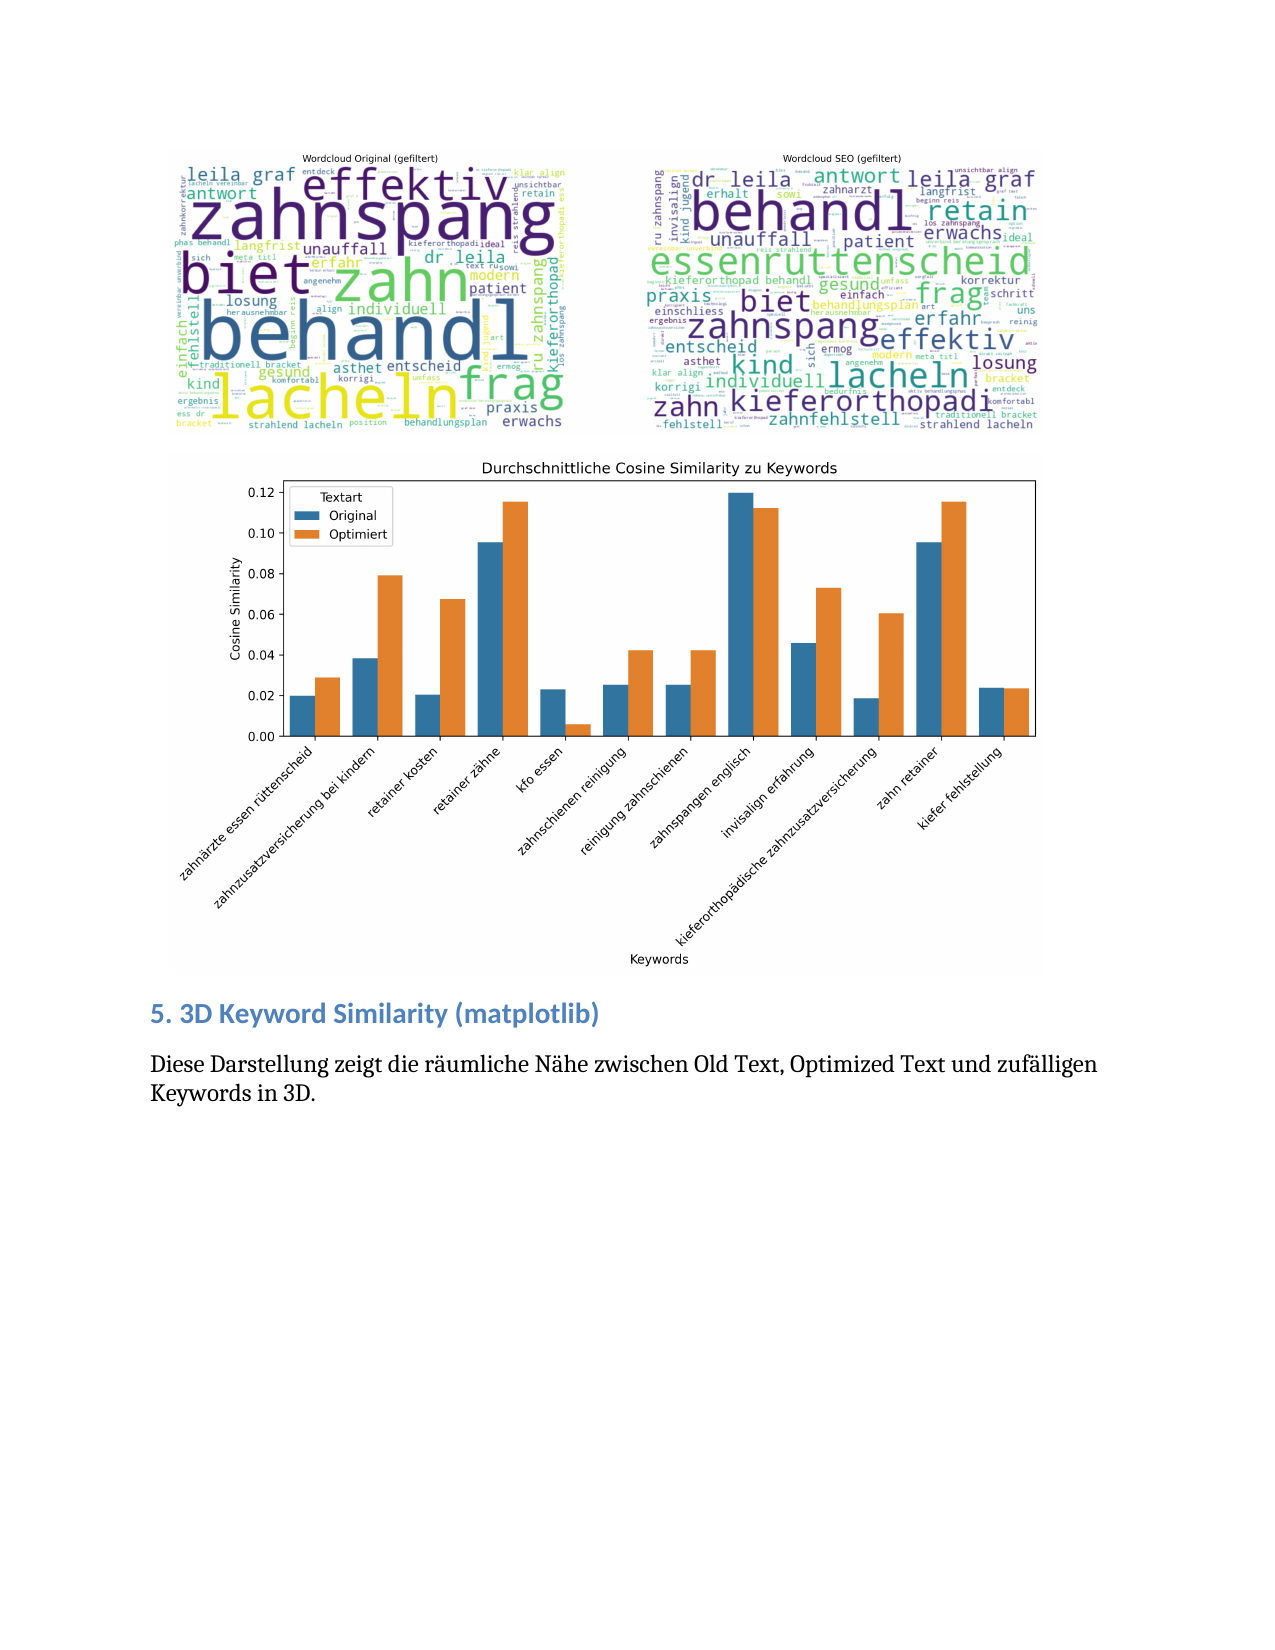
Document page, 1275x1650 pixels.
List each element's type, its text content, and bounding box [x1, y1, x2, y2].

picture [168, 453, 1044, 975]
text Diese Darstellung zeigt die räumliche Nähe zwischen Old Text, Optimized Text und zufälligen Keywords in 3D. [150, 1050, 1125, 1107]
subtitle 5. 3D Keyword Similarity (matplotlib) [150, 996, 1125, 1031]
picture [168, 150, 1044, 435]
